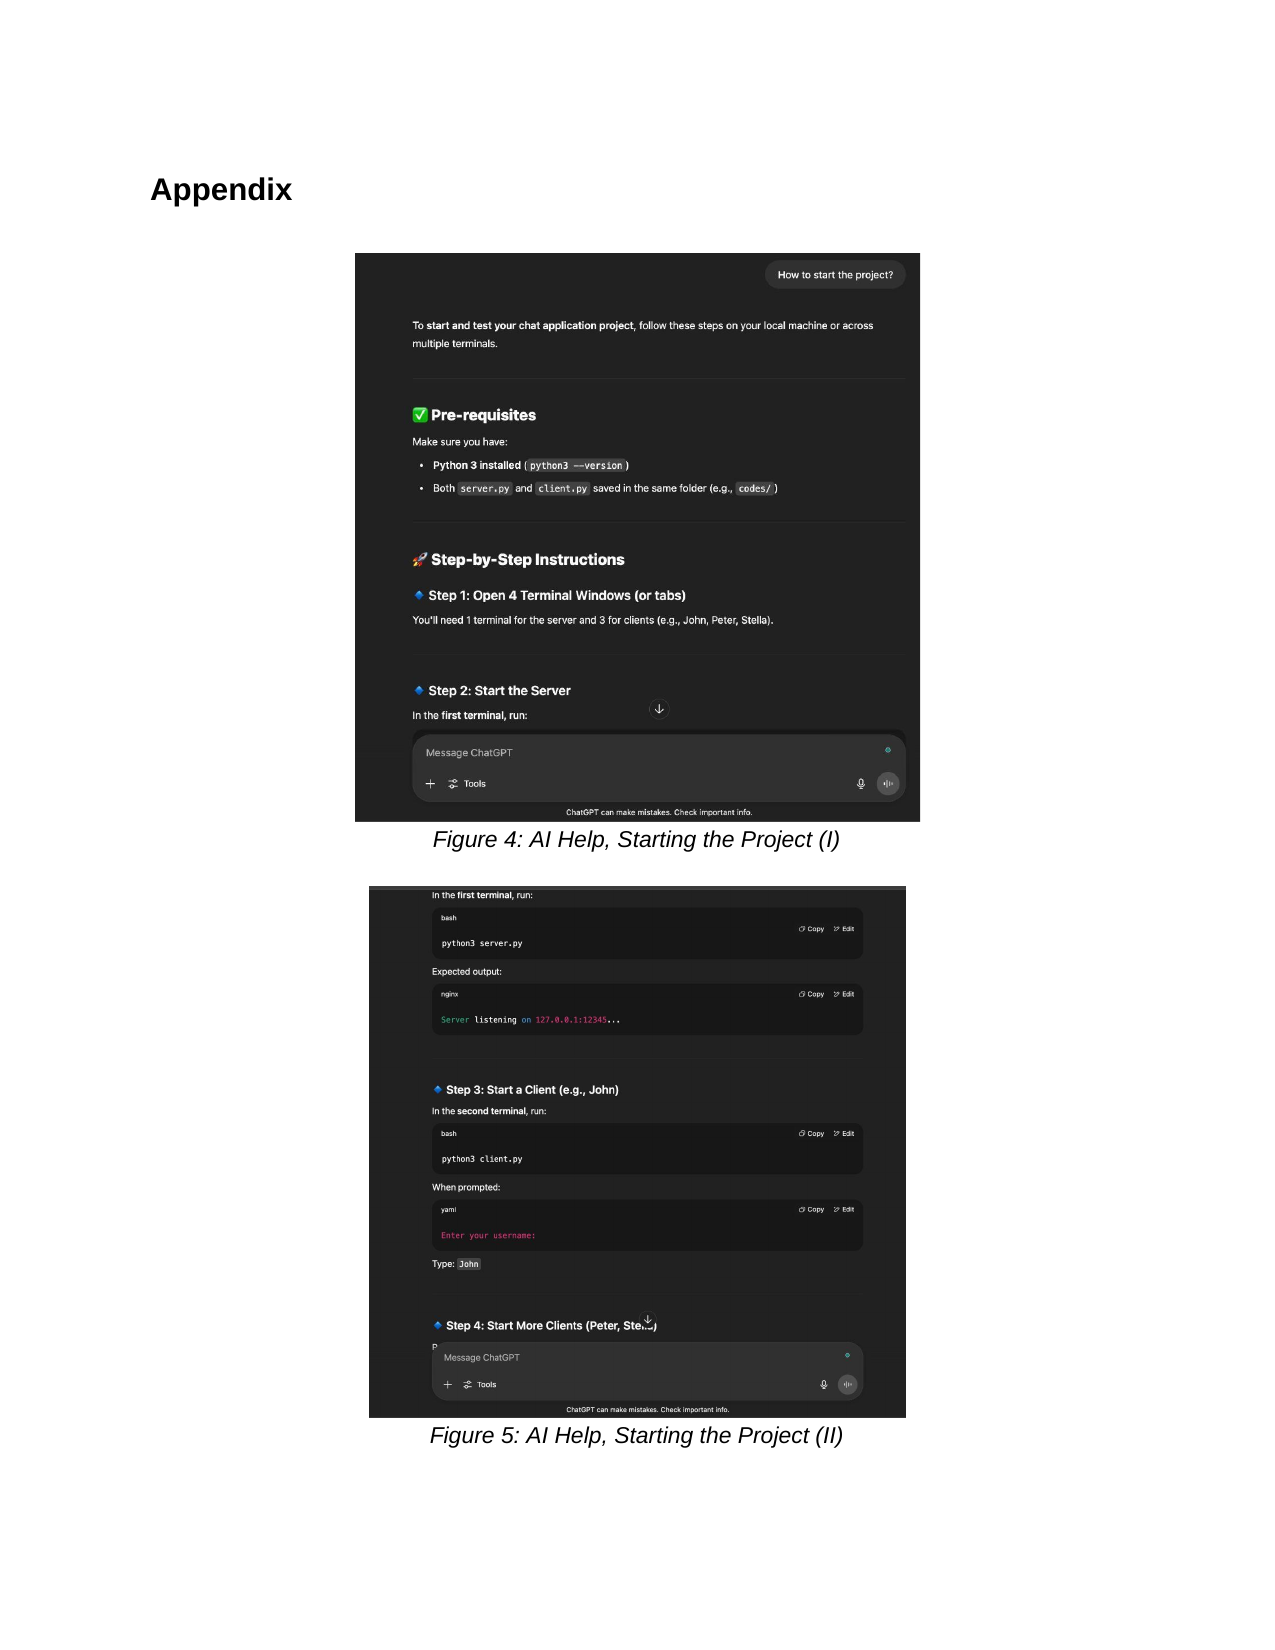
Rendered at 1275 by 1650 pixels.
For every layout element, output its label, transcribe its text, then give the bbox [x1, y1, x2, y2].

picture [369, 886, 906, 1418]
text Figure 5: AI Help, Starting the Project (II) [150, 1422, 1125, 1448]
picture [355, 253, 921, 822]
text Figure 4: AI Help, Starting the Project (I) [150, 826, 1125, 852]
subtitle Appendix [150, 171, 1125, 207]
